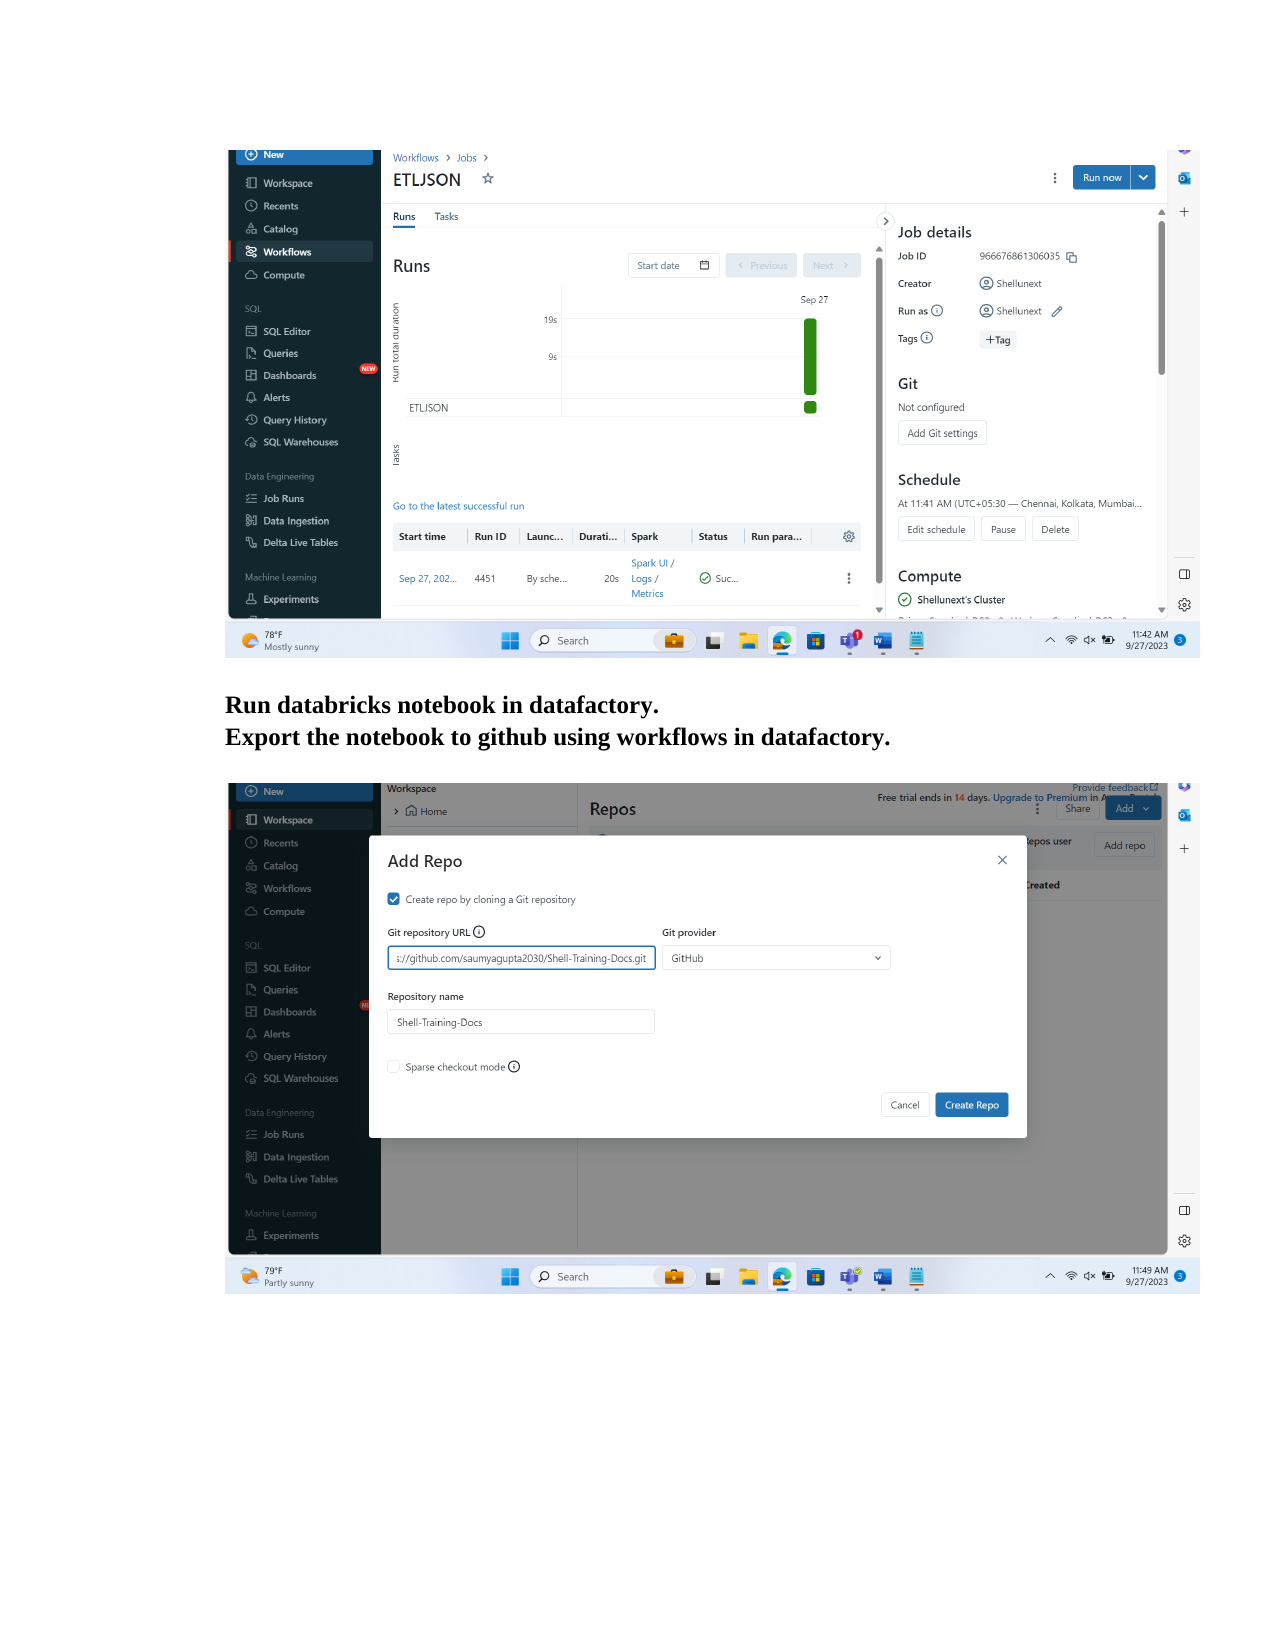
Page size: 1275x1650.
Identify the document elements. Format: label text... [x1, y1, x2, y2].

list Run databricks notebook in datafactory. [225, 691, 1125, 719]
picture [225, 150, 1200, 658]
picture [225, 783, 1200, 1294]
list Export the notebook to github using workflows in datafactory. [225, 722, 1125, 750]
